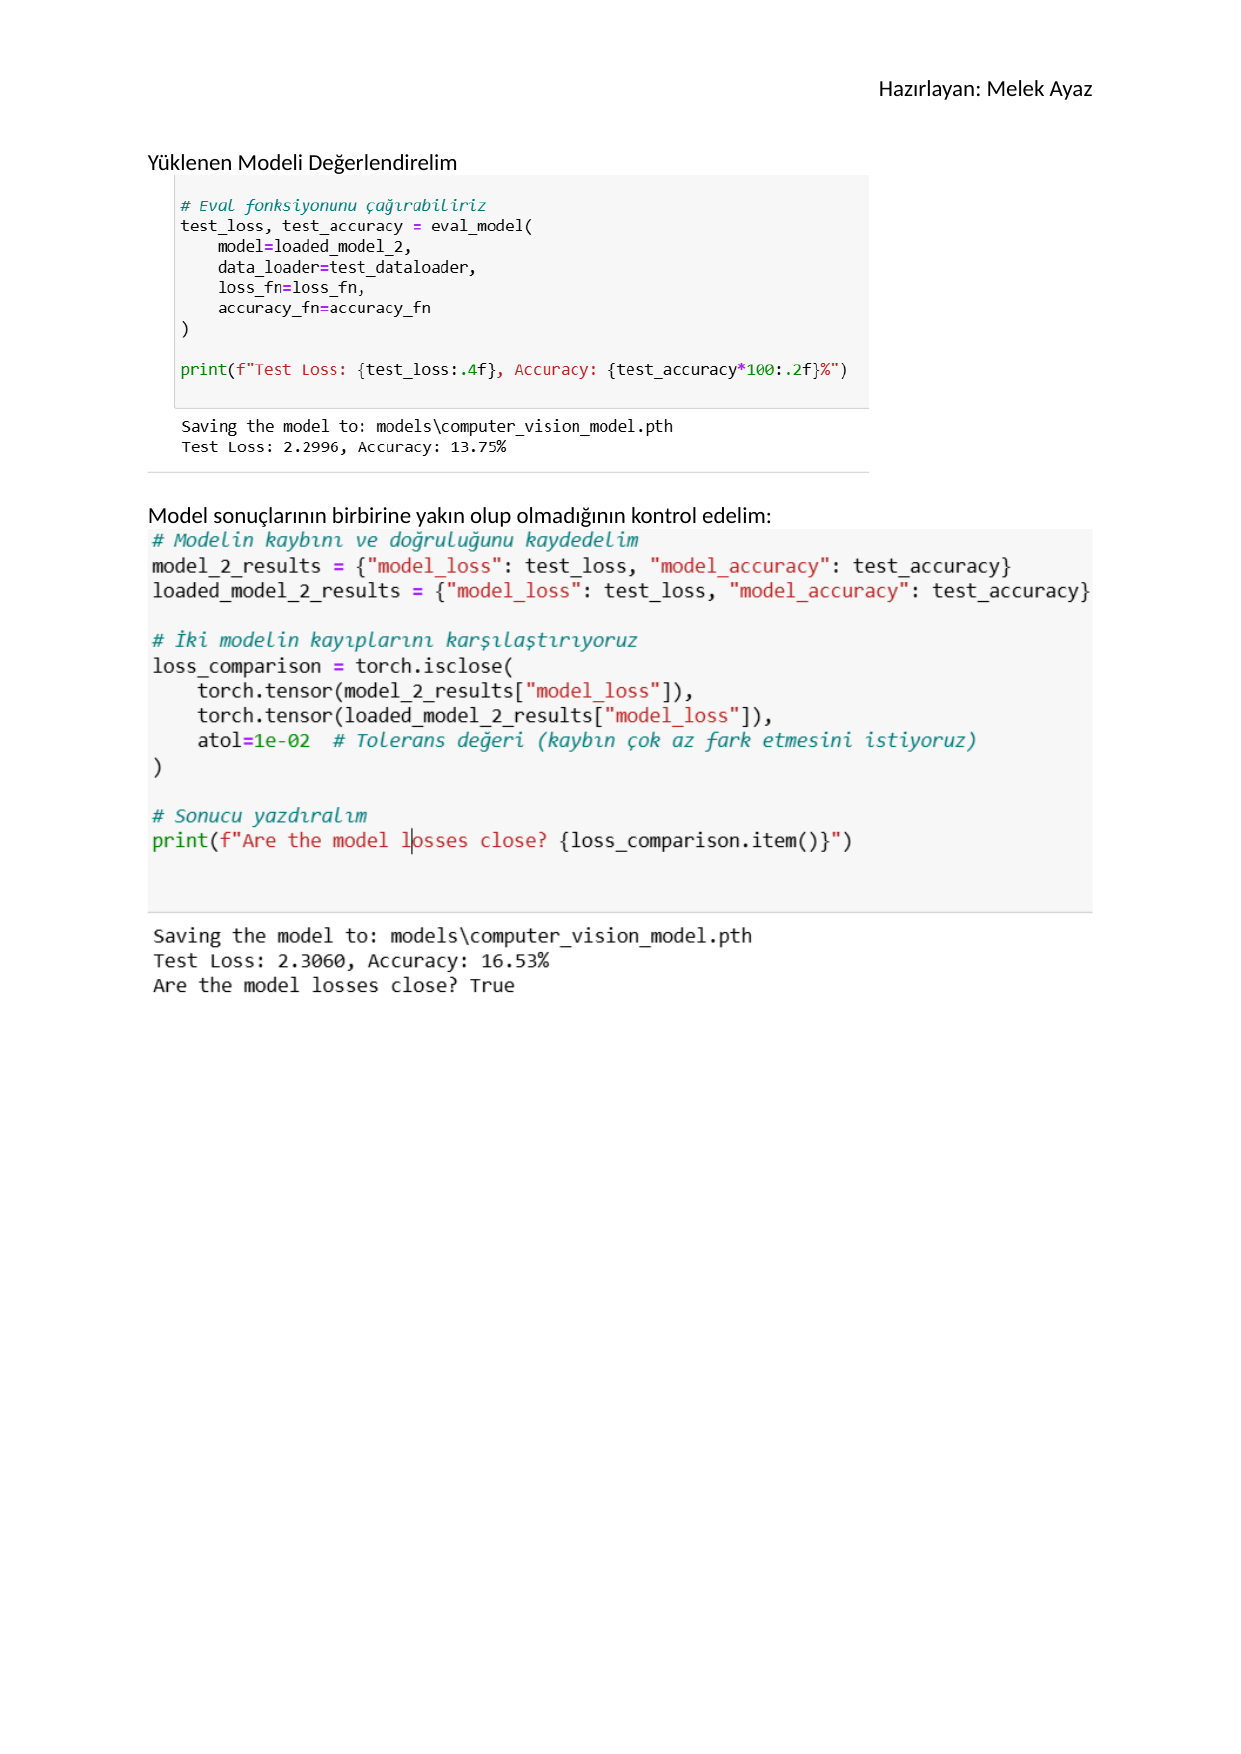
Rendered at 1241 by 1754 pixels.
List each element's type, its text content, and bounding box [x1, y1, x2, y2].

text Model sonuçlarının birbirine yakın olup olmadığının kontrol edelim: [148, 501, 1092, 529]
picture [147, 529, 1093, 1011]
text Yüklenen Modeli Değerlendirelim [148, 148, 1092, 176]
picture [147, 175, 870, 473]
